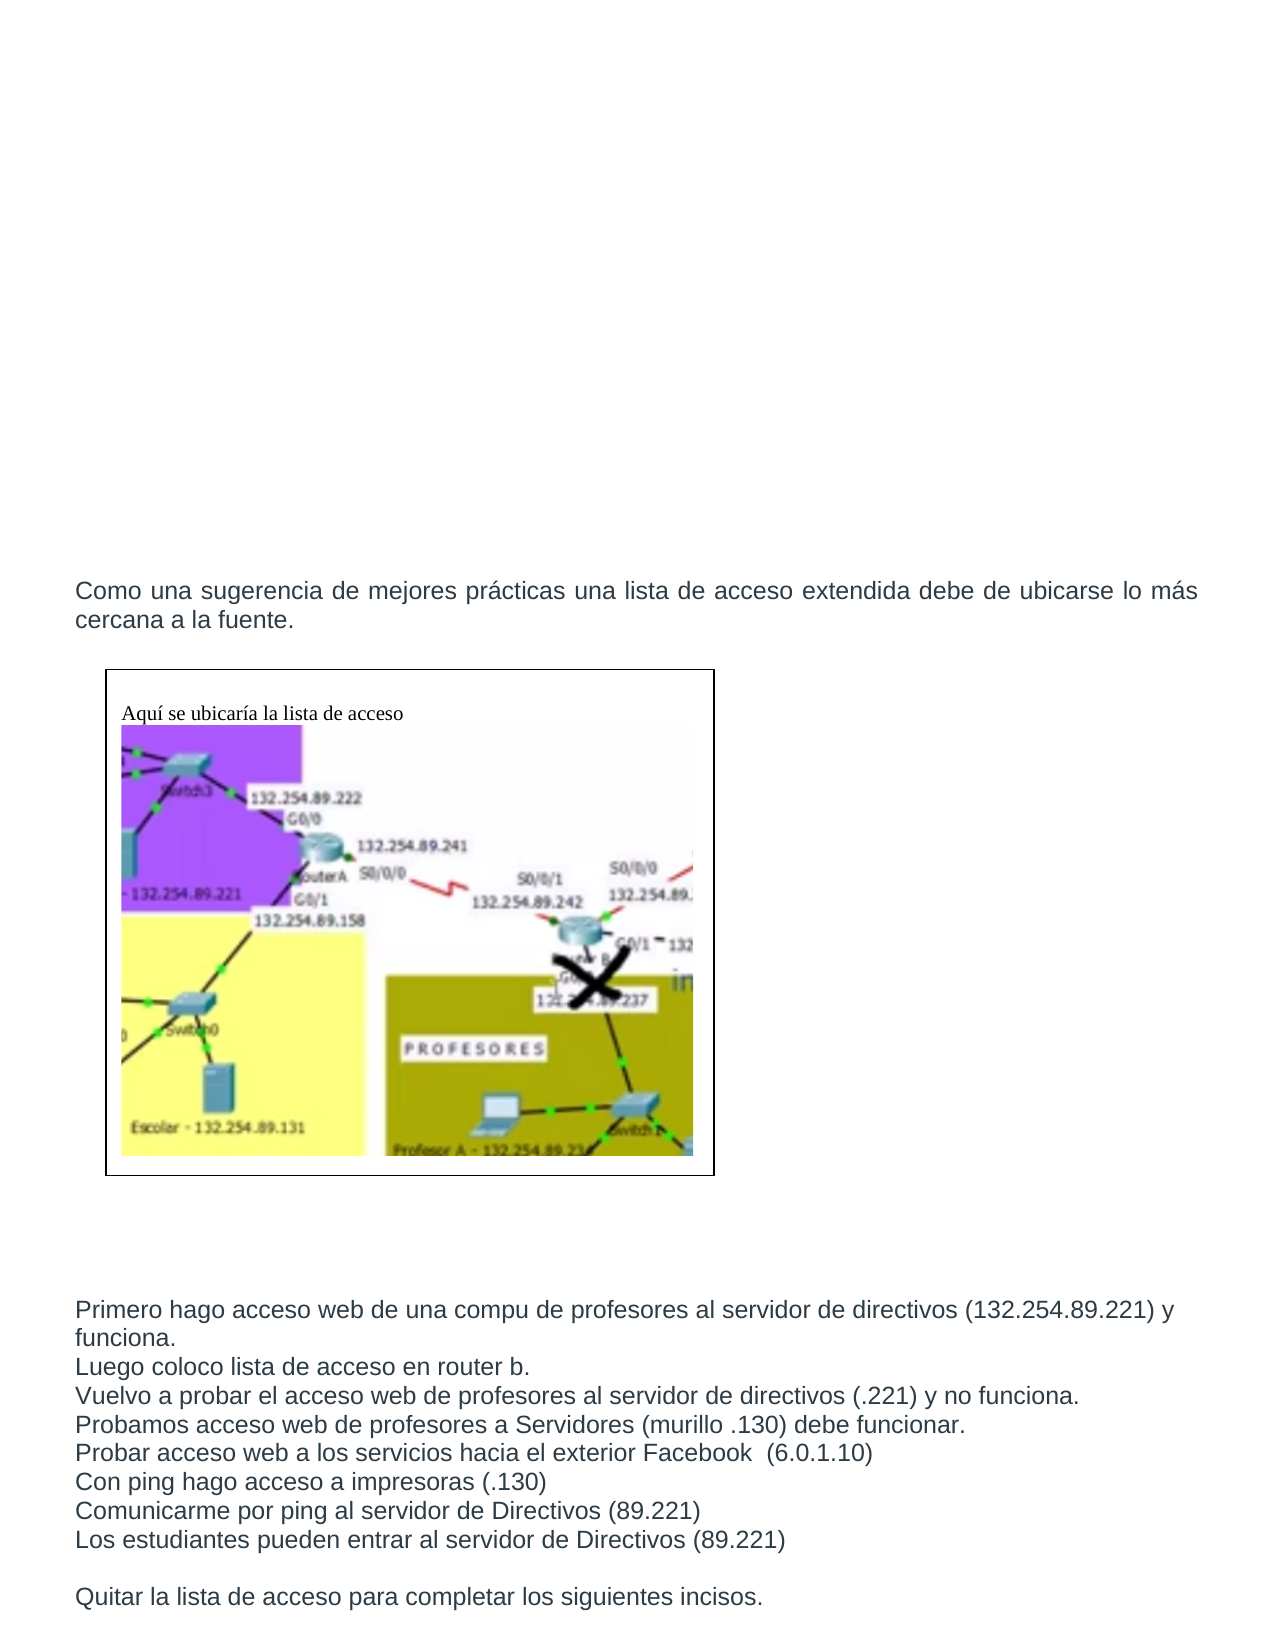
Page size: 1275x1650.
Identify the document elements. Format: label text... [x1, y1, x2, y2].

picture [121, 725, 694, 1156]
text Luego coloco lista de acceso en router b. [75, 1352, 1200, 1381]
text Probamos acceso web de profesores a Servidores (murillo .130) debe funcionar. [75, 1409, 1200, 1438]
text Con ping hago acceso a impresoras (.130) [75, 1467, 1200, 1496]
text Quitar la lista de acceso para completar los siguientes incisos. [75, 1582, 1200, 1611]
text Primero hago acceso web de una compu de profesores al servidor de directivos (132.254.89.221) y funciona. [75, 1294, 1200, 1352]
text Comunicarme por ping al servidor de Directivos (89.221) [75, 1496, 1200, 1524]
text Probar acceso web a los servicios hacia el exterior Facebook (6.0.1.10) [75, 1438, 1200, 1467]
text Vuelvo a probar el acceso web de profesores al servidor de directivos (.221) y no funciona. [75, 1381, 1200, 1409]
text Como una sugerencia de mejores prácticas una lista de acceso extendida debe de ubicarse lo más cercana a la fuente. [75, 576, 1200, 633]
text Los estudiantes pueden entrar al servidor de Directivos (89.221) [75, 1524, 1200, 1553]
